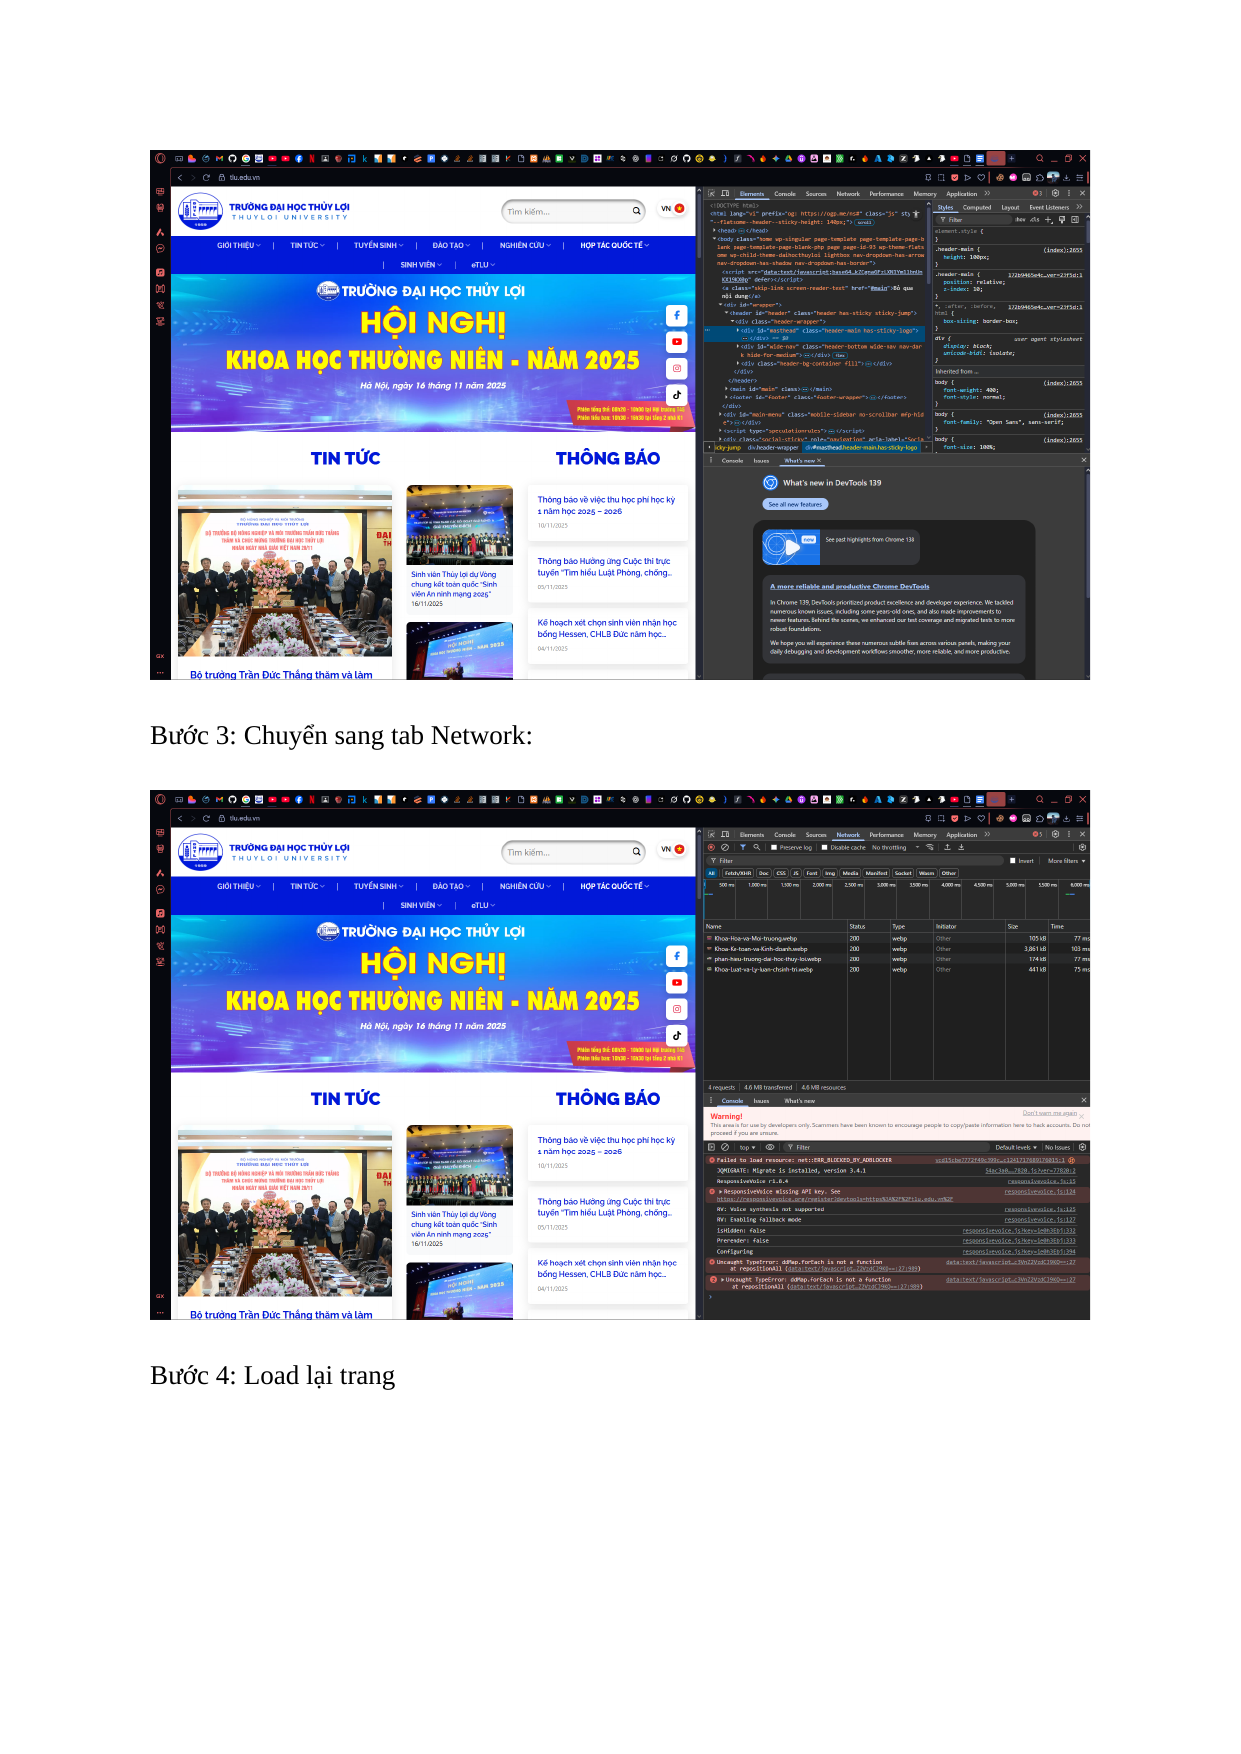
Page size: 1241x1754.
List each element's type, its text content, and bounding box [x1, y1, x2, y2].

picture [150, 150, 1091, 680]
text Bước 4: Load lại trang [150, 1359, 1090, 1390]
picture [150, 790, 1091, 1320]
text Bước 3: Chuyển sang tab Network: [150, 719, 1090, 750]
